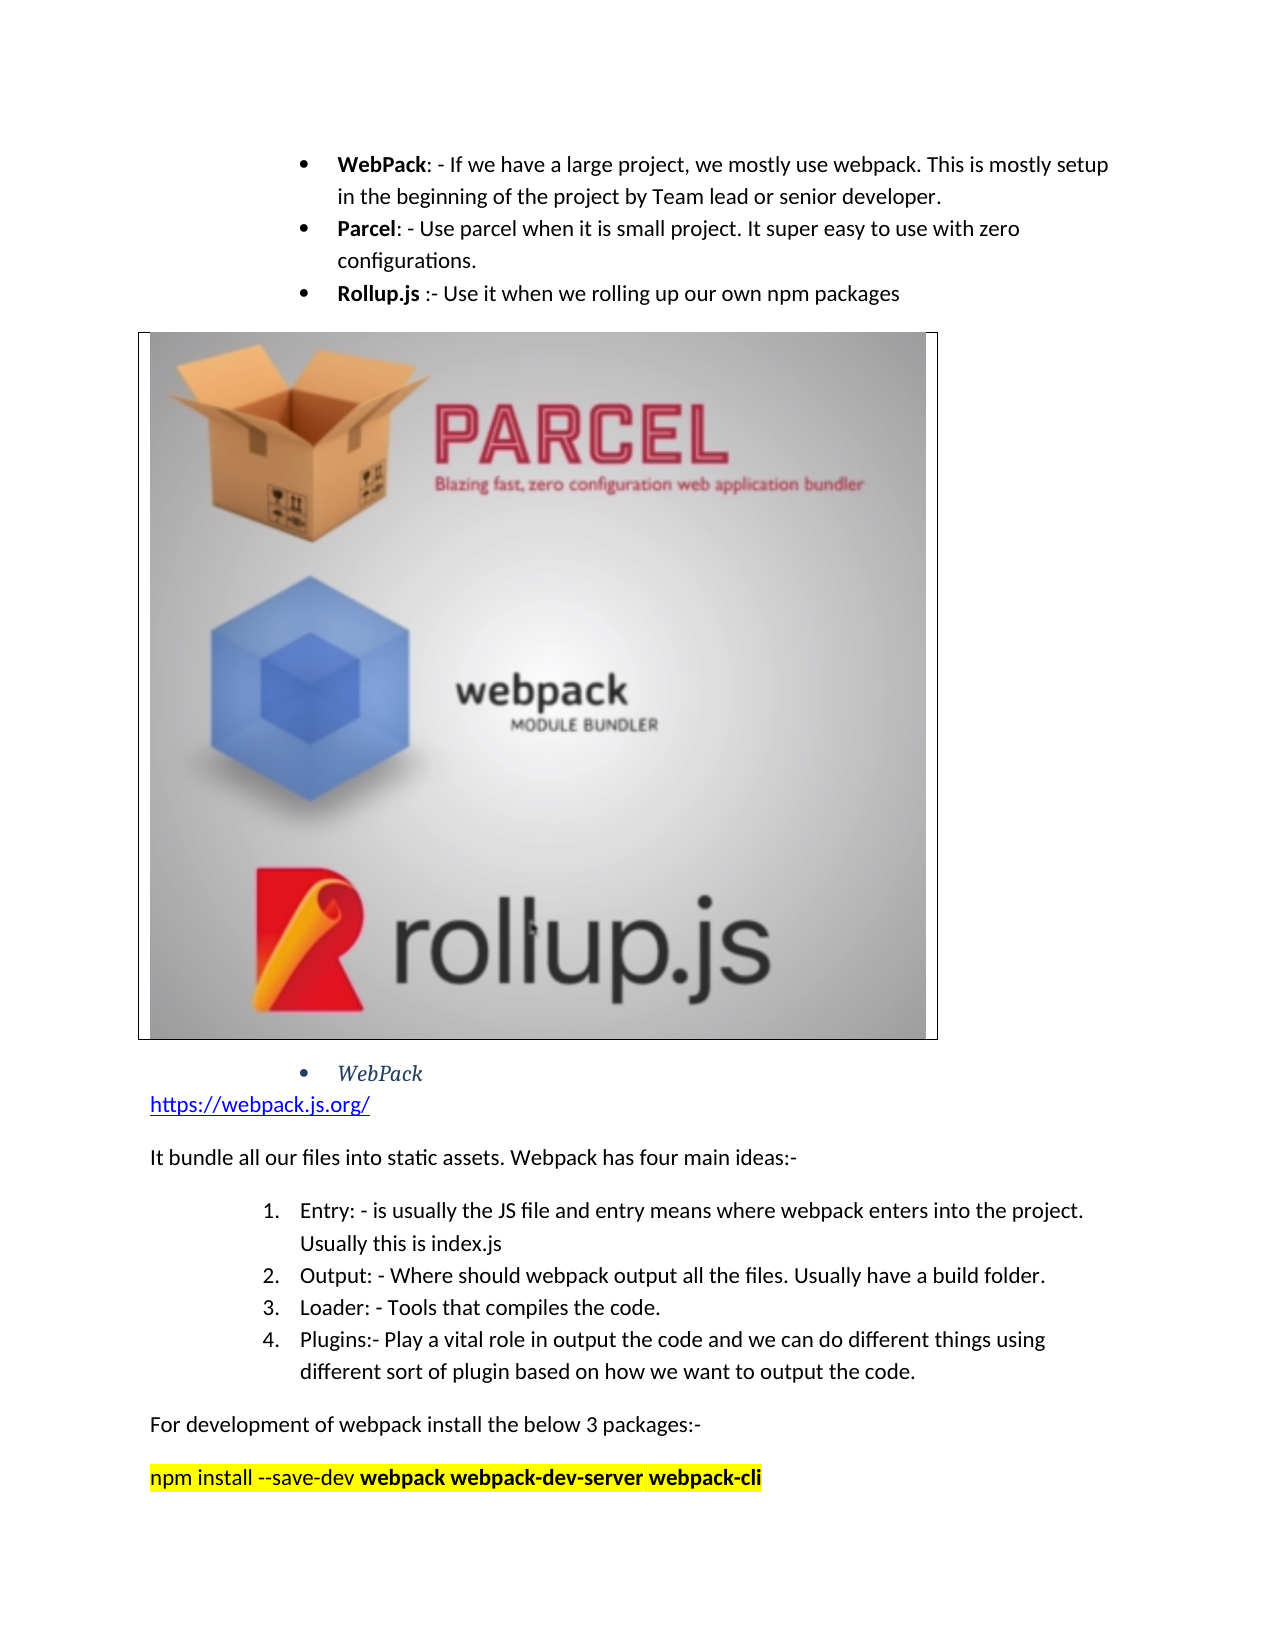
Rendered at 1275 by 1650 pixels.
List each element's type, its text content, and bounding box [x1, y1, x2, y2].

list Rollup.js :- Use it when we rolling up our own npm packages [300, 279, 1125, 307]
list Plugins:- Play a vital role in output the code and we can do different things using different sort of plugin based on how we want to output the code. [262, 1325, 1125, 1386]
table_header [926, 333, 937, 1038]
list WebPack: - If we have a large project, we mostly use webpack. This is mostly setup in the beginning of the project by Team lead or senior developer. [300, 150, 1125, 210]
list Entry: - is usually the JS file and entry means where webpack enters into the project. Usually this is index.js [262, 1197, 1125, 1257]
list Output: - Where should webpack output all the files. Usually have a build folder. [262, 1261, 1125, 1289]
text For development of webpack install the below 3 packages:- [150, 1411, 1125, 1438]
table_header [139, 333, 150, 1038]
list Parcel: - Use parcel when it is small project. It super easy to use with zero configurations. [300, 214, 1125, 274]
picture [150, 332, 926, 1039]
text npm install --save-dev webpack webpack-dev-server webpack-cli [150, 1463, 1125, 1492]
list Loader: - Tools that compiles the code. [262, 1293, 1125, 1321]
text https://webpack.js.org/ [150, 1091, 1125, 1118]
text It bundle all our files into static assets. Webpack has four main ideas:- [150, 1143, 1125, 1172]
subtitle WebPack [300, 1060, 1125, 1087]
